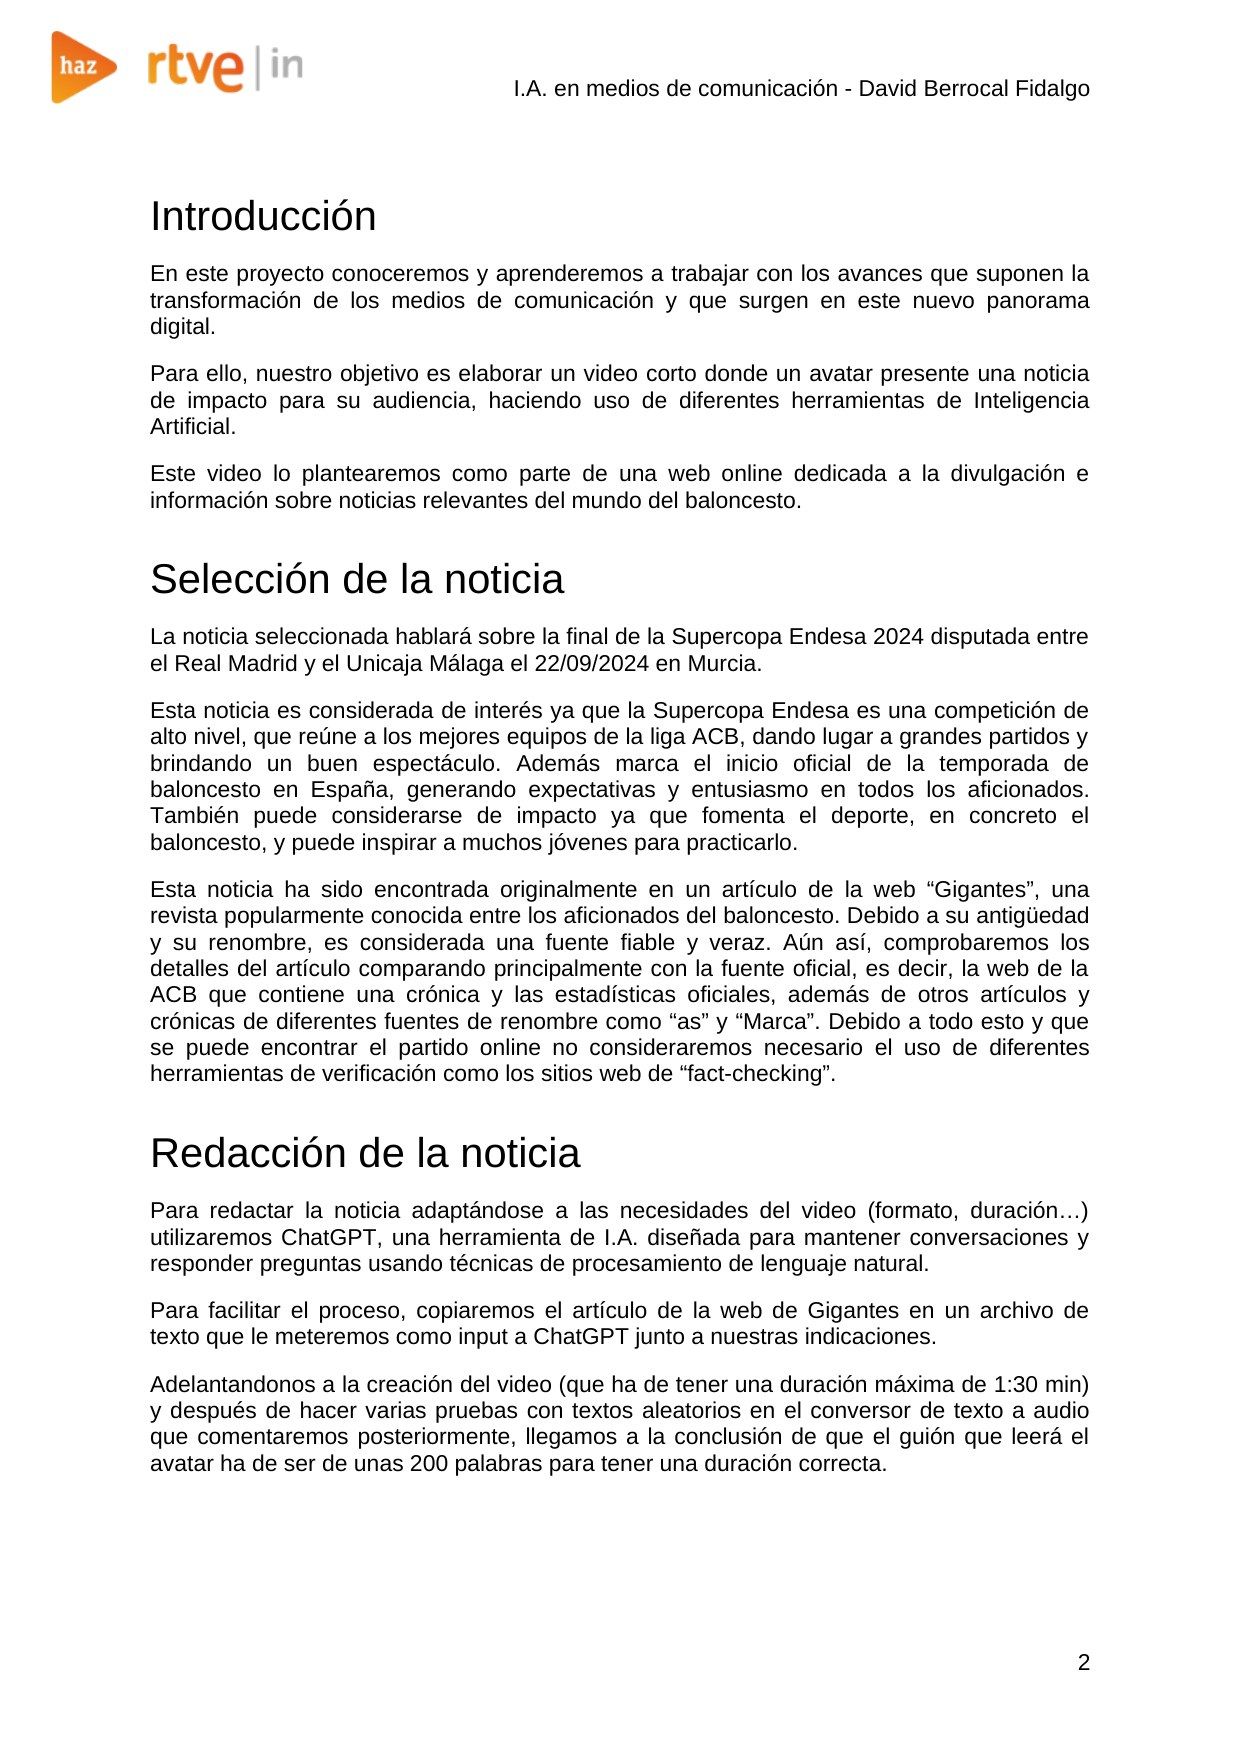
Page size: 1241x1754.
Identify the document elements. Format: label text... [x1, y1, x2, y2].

subtitle Selección de la noticia [150, 554, 1090, 602]
text Para redactar la noticia adaptándose a las necesidades del video (formato, duración…) utilizaremos ChatGPT, una herramienta de I.A. diseñada para mantener conversaciones y responder preguntas usando técnicas de procesamiento de lenguaje natural. [150, 1197, 1090, 1276]
text Para ello, nuestro objetivo es elaborar un video corto donde un avatar presente una noticia de impacto para su audiencia, haciendo uso de diferentes herramientas de Inteligencia Artificial. [150, 360, 1090, 439]
text La noticia seleccionada hablará sobre la final de la Supercopa Endesa 2024 disputada entre el Real Madrid y el Unicaja Málaga el 22/09/2024 en Murcia. [150, 623, 1090, 676]
text Adelantandonos a la creación del video (que ha de tener una duración máxima de 1:30 min) y después de hacer varias pruebas con textos aleatorios en el conversor de texto a audio que comentaremos posteriormente, llegamos a la conclusión de que el guión que leerá el avatar ha de ser de unas 200 palabras para tener una duración correcta. [150, 1371, 1090, 1476]
text Esta noticia ha sido encontrada originalmente en un artículo de la web “Gigantes”, una revista popularmente conocida entre los aficionados del baloncesto. Debido a su antigüedad y su renombre, es considerada una fuente fiable y veraz. Aún así, comprobaremos los detalles del artículo comparando principalmente con la fuente oficial, es decir, la web de la ACB que contiene una crónica y las estadísticas oficiales, además de otros artículos y crónicas de diferentes fuentes de renombre como “as” y “Marca”. Debido a todo esto y que se puede encontrar el partido online no consideraremos necesario el uso de diferentes herramientas de verificación como los sitios web de “fact-checking”. [150, 876, 1090, 1087]
subtitle Redacción de la noticia [150, 1128, 1090, 1176]
text Esta noticia es considerada de interés ya que la Supercopa Endesa es una competición de alto nivel, que reúne a los mejores equipos de la liga ACB, dando lugar a grandes partidos y brindando un buen espectáculo. Además marca el inicio oficial de la temporada de baloncesto en España, generando expectativas y entusiasmo en todos los aficionados. También puede considerarse de impacto ya que fomenta el deporte, en concreto el baloncesto, y puede inspirar a muchos jóvenes para practicarlo. [150, 697, 1090, 855]
picture [51, 31, 303, 104]
text Para facilitar el proceso, copiaremos el artículo de la web de Gigantes en un archivo de texto que le meteremos como input a ChatGPT junto a nuestras indicaciones. [150, 1297, 1090, 1350]
text Este video lo plantearemos como parte de una web online dedicada a la divulgación e información sobre noticias relevantes del mundo del baloncesto. [150, 460, 1090, 513]
subtitle Introducción [150, 192, 1090, 239]
text En este proyecto conoceremos y aprenderemos a trabajar con los avances que suponen la transformación de los medios de comunicación y que surgen en este nuevo panorama digital. [150, 260, 1090, 339]
